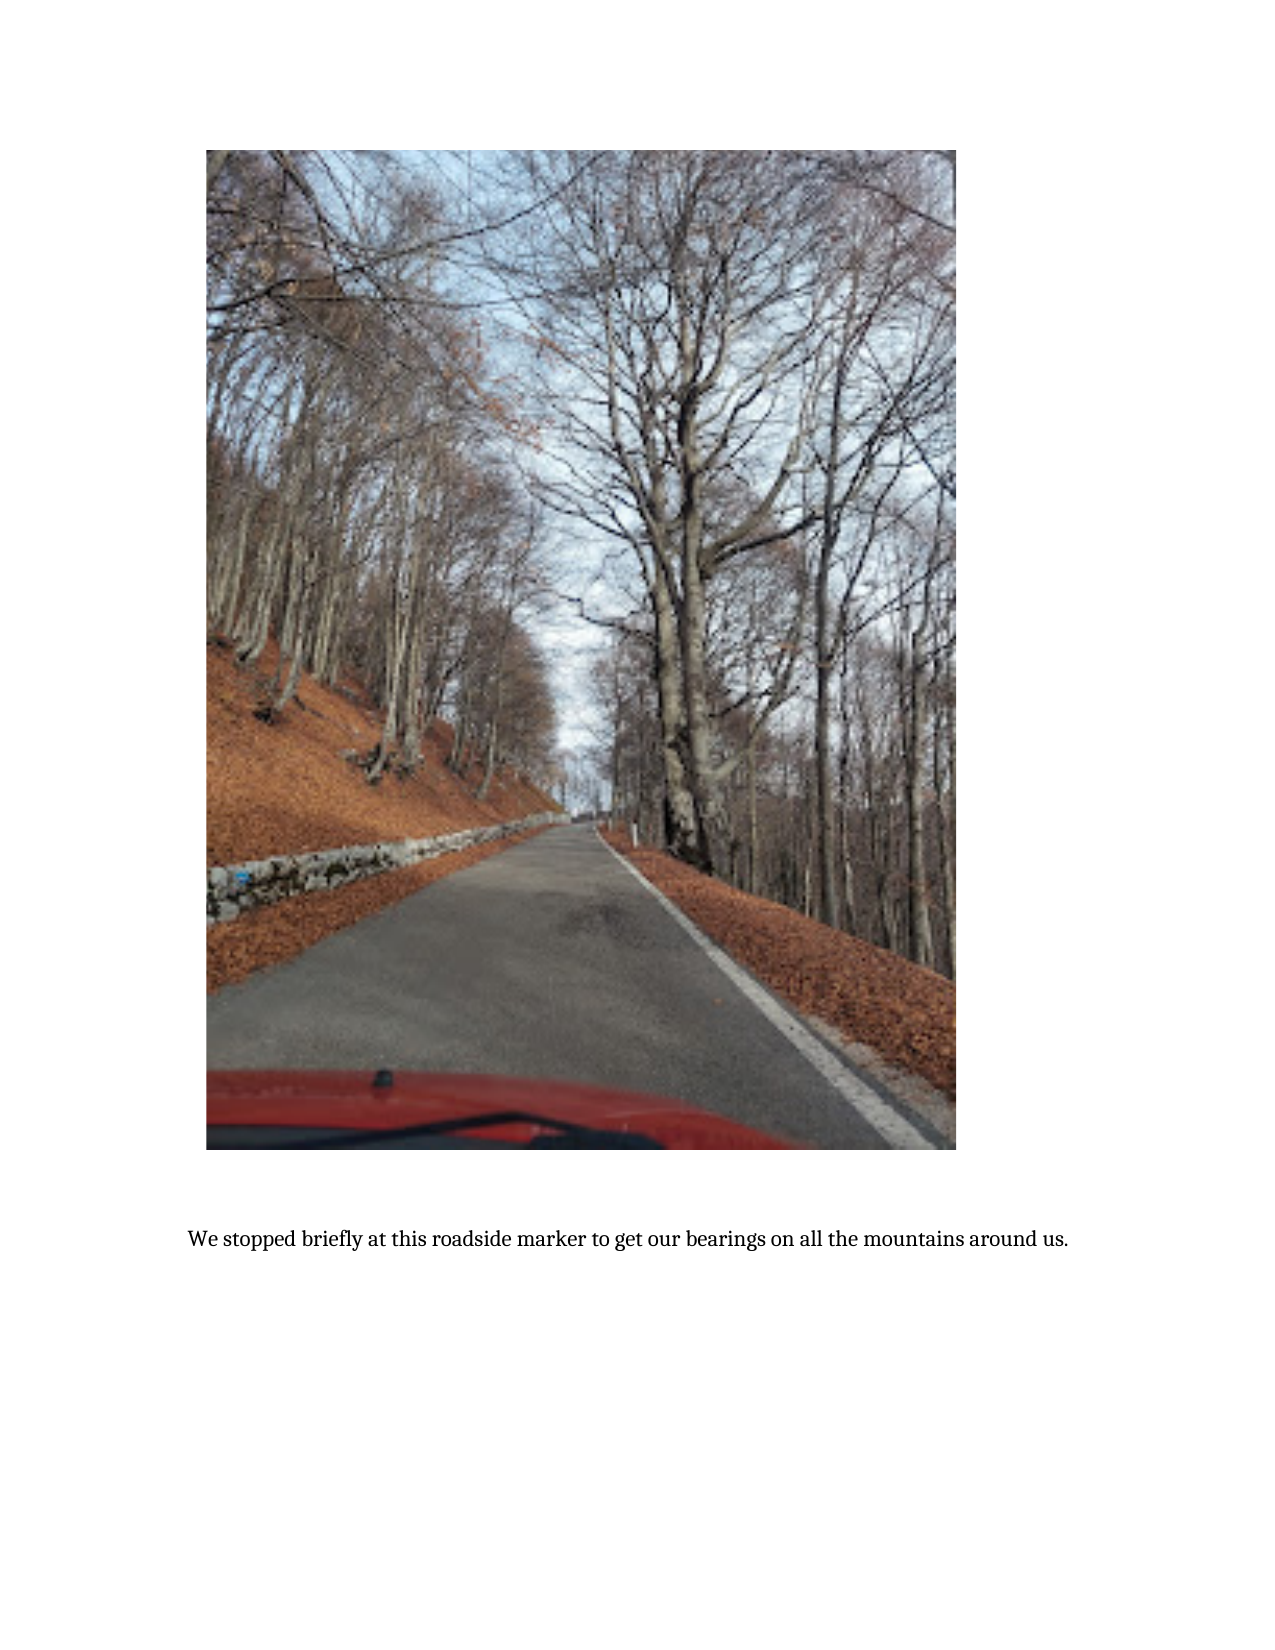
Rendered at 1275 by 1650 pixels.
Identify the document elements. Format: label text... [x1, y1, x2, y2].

picture [206, 150, 957, 1150]
text We stopped briefly at this roadside marker to get our bearings on all the mountains around us. [187, 1226, 1087, 1252]
